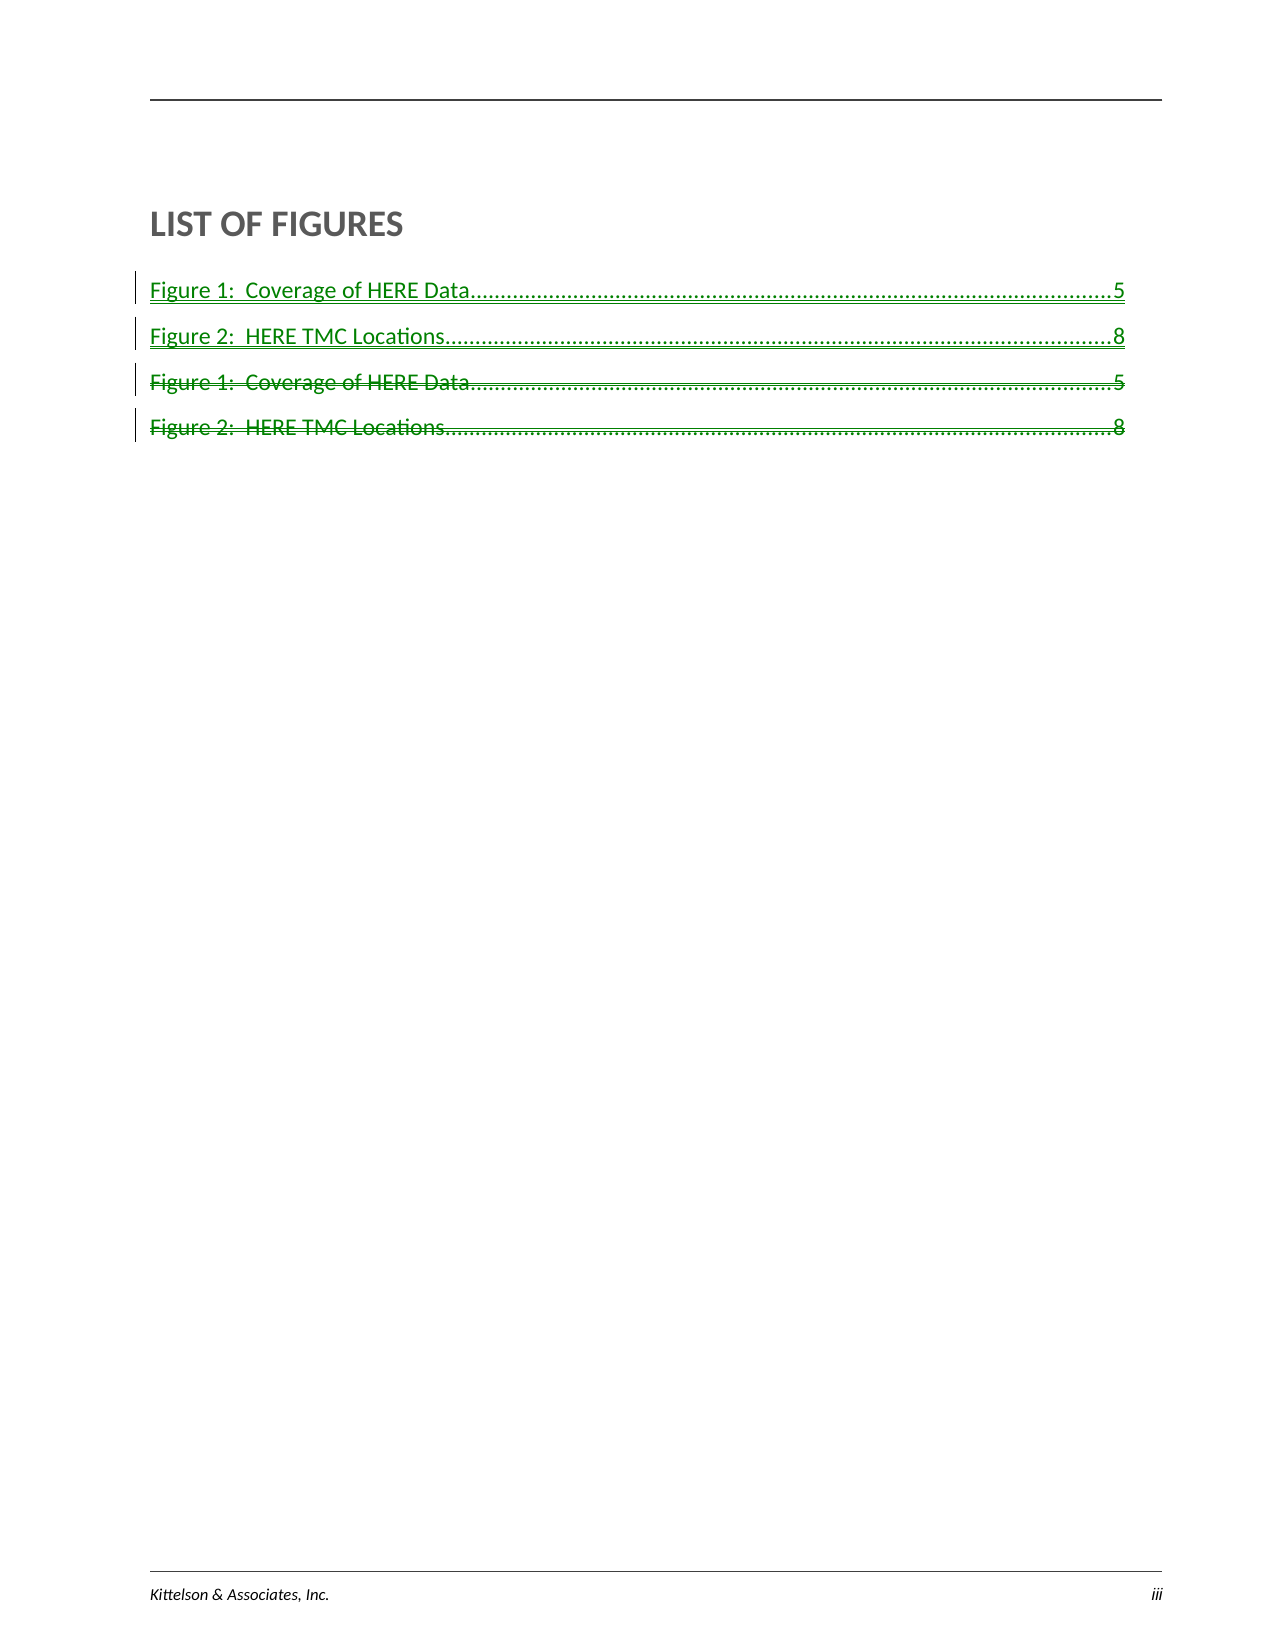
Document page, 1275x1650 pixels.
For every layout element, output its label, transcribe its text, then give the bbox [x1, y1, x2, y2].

subtitle List of Figures [150, 200, 1162, 246]
